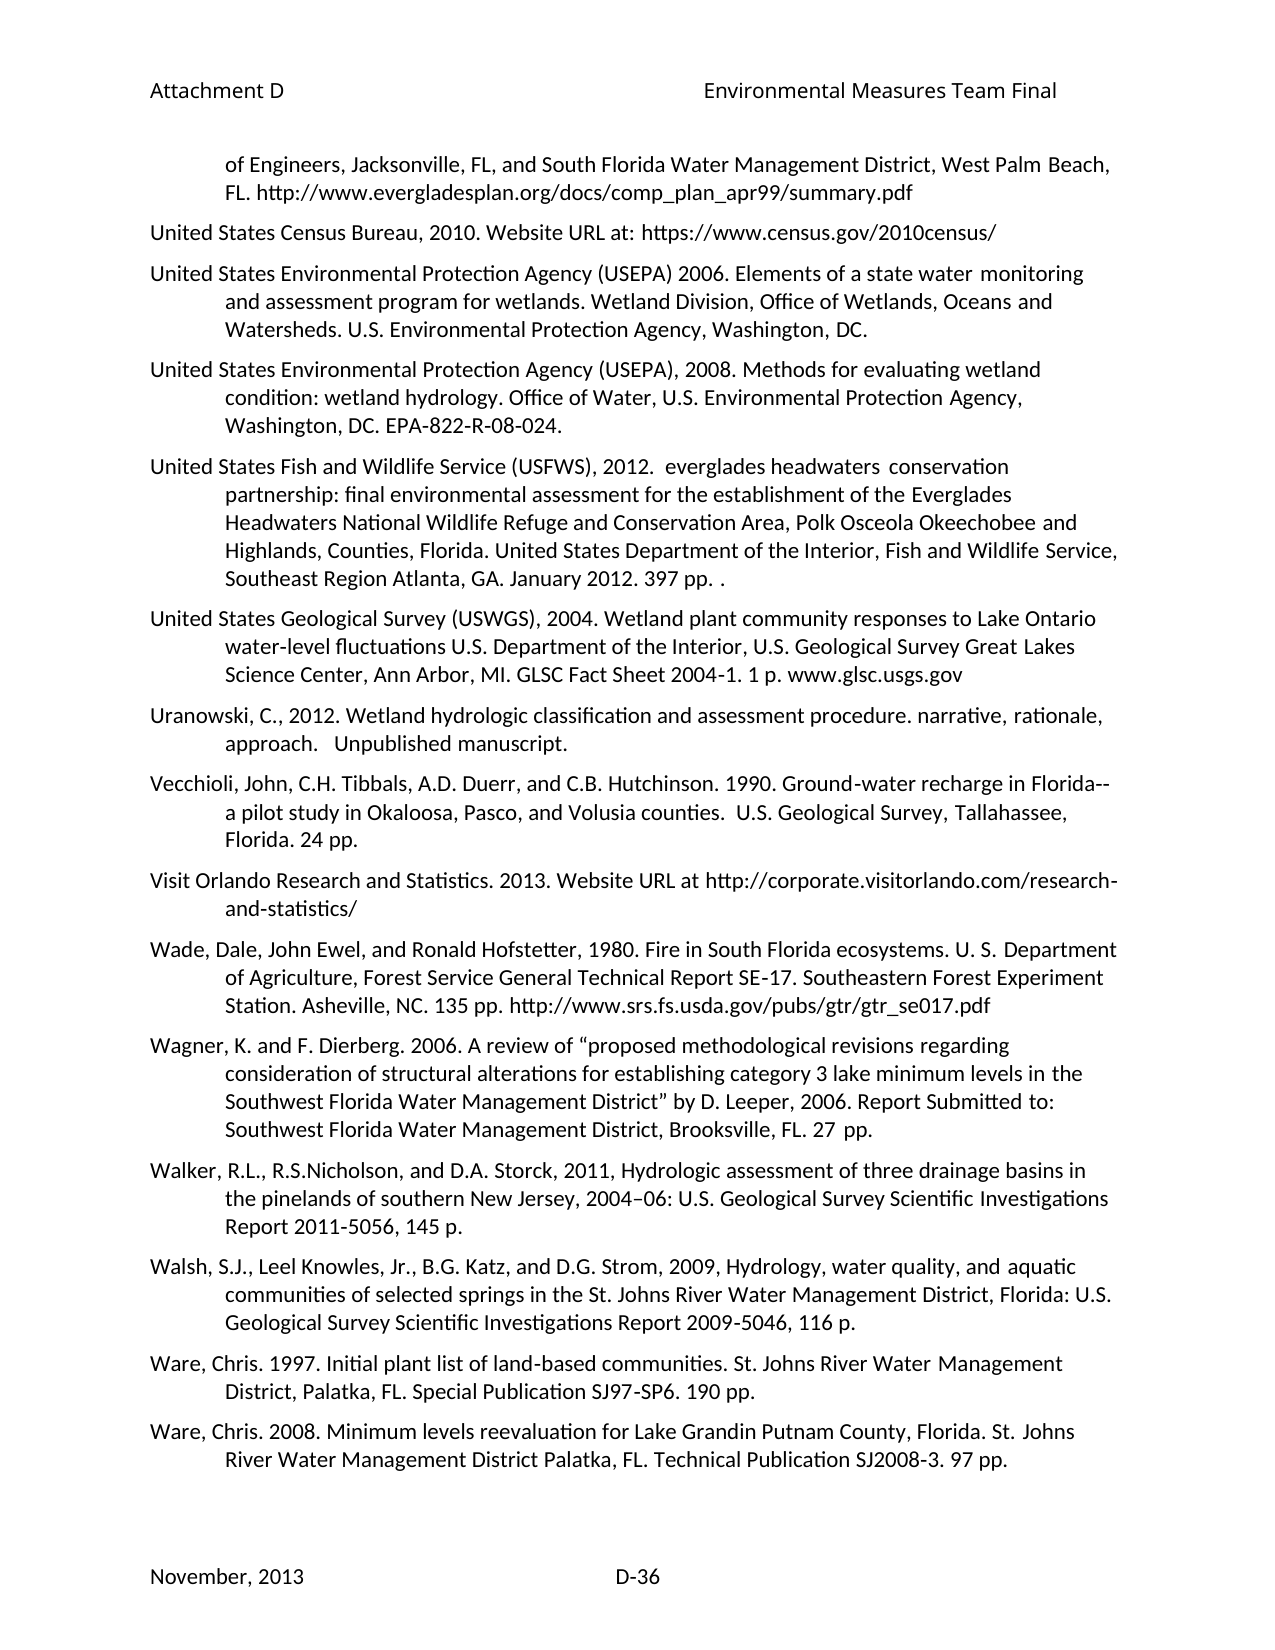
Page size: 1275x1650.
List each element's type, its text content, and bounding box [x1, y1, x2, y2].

text Visit Orlando Research and Statistics. 2013. Website URL at http://corporate.visitorlando.com/research‐ and‐statistics/ [150, 866, 1122, 922]
text Ware, Chris. 1997. Initial plant list of land‐based communities. St. Johns River Water Management District, Palatka, FL. Special Publication SJ97‐SP6. 190 pp. [150, 1349, 1122, 1405]
text of Engineers, Jacksonville, FL, and South Florida Water Management District, West Palm Beach, FL. http://www.evergladesplan.org/docs/comp_plan_apr99/summary.pdf [225, 150, 1122, 206]
text United States Environmental Protection Agency (USEPA) 2006. Elements of a state water monitoring and assessment program for wetlands. Wetland Division, Office of Wetlands, Oceans and Watersheds. U.S. Environmental Protection Agency, Washington, DC. [150, 259, 1115, 343]
text Vecchioli, John, C.H. Tibbals, A.D. Duerr, and C.B. Hutchinson. 1990. Ground‐water recharge in Florida‐‐a pilot study in Okaloosa, Pasco, and Volusia counties. U.S. Geological Survey, Tallahassee, Florida. 24 pp. [150, 769, 1120, 854]
text Walsh, S.J., Leel Knowles, Jr., B.G. Katz, and D.G. Strom, 2009, Hydrology, water quality, and aquatic communities of selected springs in the St. Johns River Water Management District, Florida: U.S. Geological Survey Scientific Investigations Report 2009‐5046, 116 p. [150, 1252, 1122, 1336]
text United States Fish and Wildlife Service (USFWS), 2012. everglades headwaters conservation partnership: final environmental assessment for the establishment of the Everglades Headwaters National Wildlife Refuge and Conservation Area, Polk Osceola Okeechobee and Highlands, Counties, Florida. United States Department of the Interior, Fish and Wildlife Service, Southeast Region Atlanta, GA. January 2012. 397 pp. . [150, 452, 1122, 592]
text United States Environmental Protection Agency (USEPA), 2008. Methods for evaluating wetland condition: wetland hydrology. Office of Water, U.S. Environmental Protection Agency, Washington, DC. EPA‐822‐R‐08‐024. [150, 355, 1122, 439]
text United States Geological Survey (USWGS), 2004. Wetland plant community responses to Lake Ontario water‐level fluctuations U.S. Department of the Interior, U.S. Geological Survey Great Lakes Science Center, Ann Arbor, MI. GLSC Fact Sheet 2004‐1. 1 p. www.glsc.usgs.gov [150, 604, 1122, 688]
text Wade, Dale, John Ewel, and Ronald Hofstetter, 1980. Fire in South Florida ecosystems. U. S. Department of Agriculture, Forest Service General Technical Report SE‐17. Southeastern Forest Experiment Station. Asheville, NC. 135 pp. http://www.srs.fs.usda.gov/pubs/gtr/gtr_se017.pdf [150, 935, 1122, 1019]
text Ware, Chris. 2008. Minimum levels reevaluation for Lake Grandin Putnam County, Florida. St. Johns River Water Management District Palatka, FL. Technical Publication SJ2008‐3. 97 pp. [150, 1417, 1115, 1473]
text Uranowski, C., 2012. Wetland hydrologic classification and assessment procedure. narrative, rationale, approach. Unpublished manuscript. [150, 701, 1122, 757]
text United States Census Bureau, 2010. Website URL at: https://www.census.gov/2010census/ [150, 218, 1122, 246]
text Walker, R.L., R.S.Nicholson, and D.A. Storck, 2011, Hydrologic assessment of three drainage basins in the pinelands of southern New Jersey, 2004–06: U.S. Geological Survey Scientific Investigations Report 2011‐5056, 145 p. [150, 1156, 1122, 1240]
text Wagner, K. and F. Dierberg. 2006. A review of “proposed methodological revisions regarding consideration of structural alterations for establishing category 3 lake minimum levels in the Southwest Florida Water Management District” by D. Leeper, 2006. Report Submitted to: Southwest Florida Water Management District, Brooksville, FL. 27 pp. [150, 1031, 1122, 1143]
